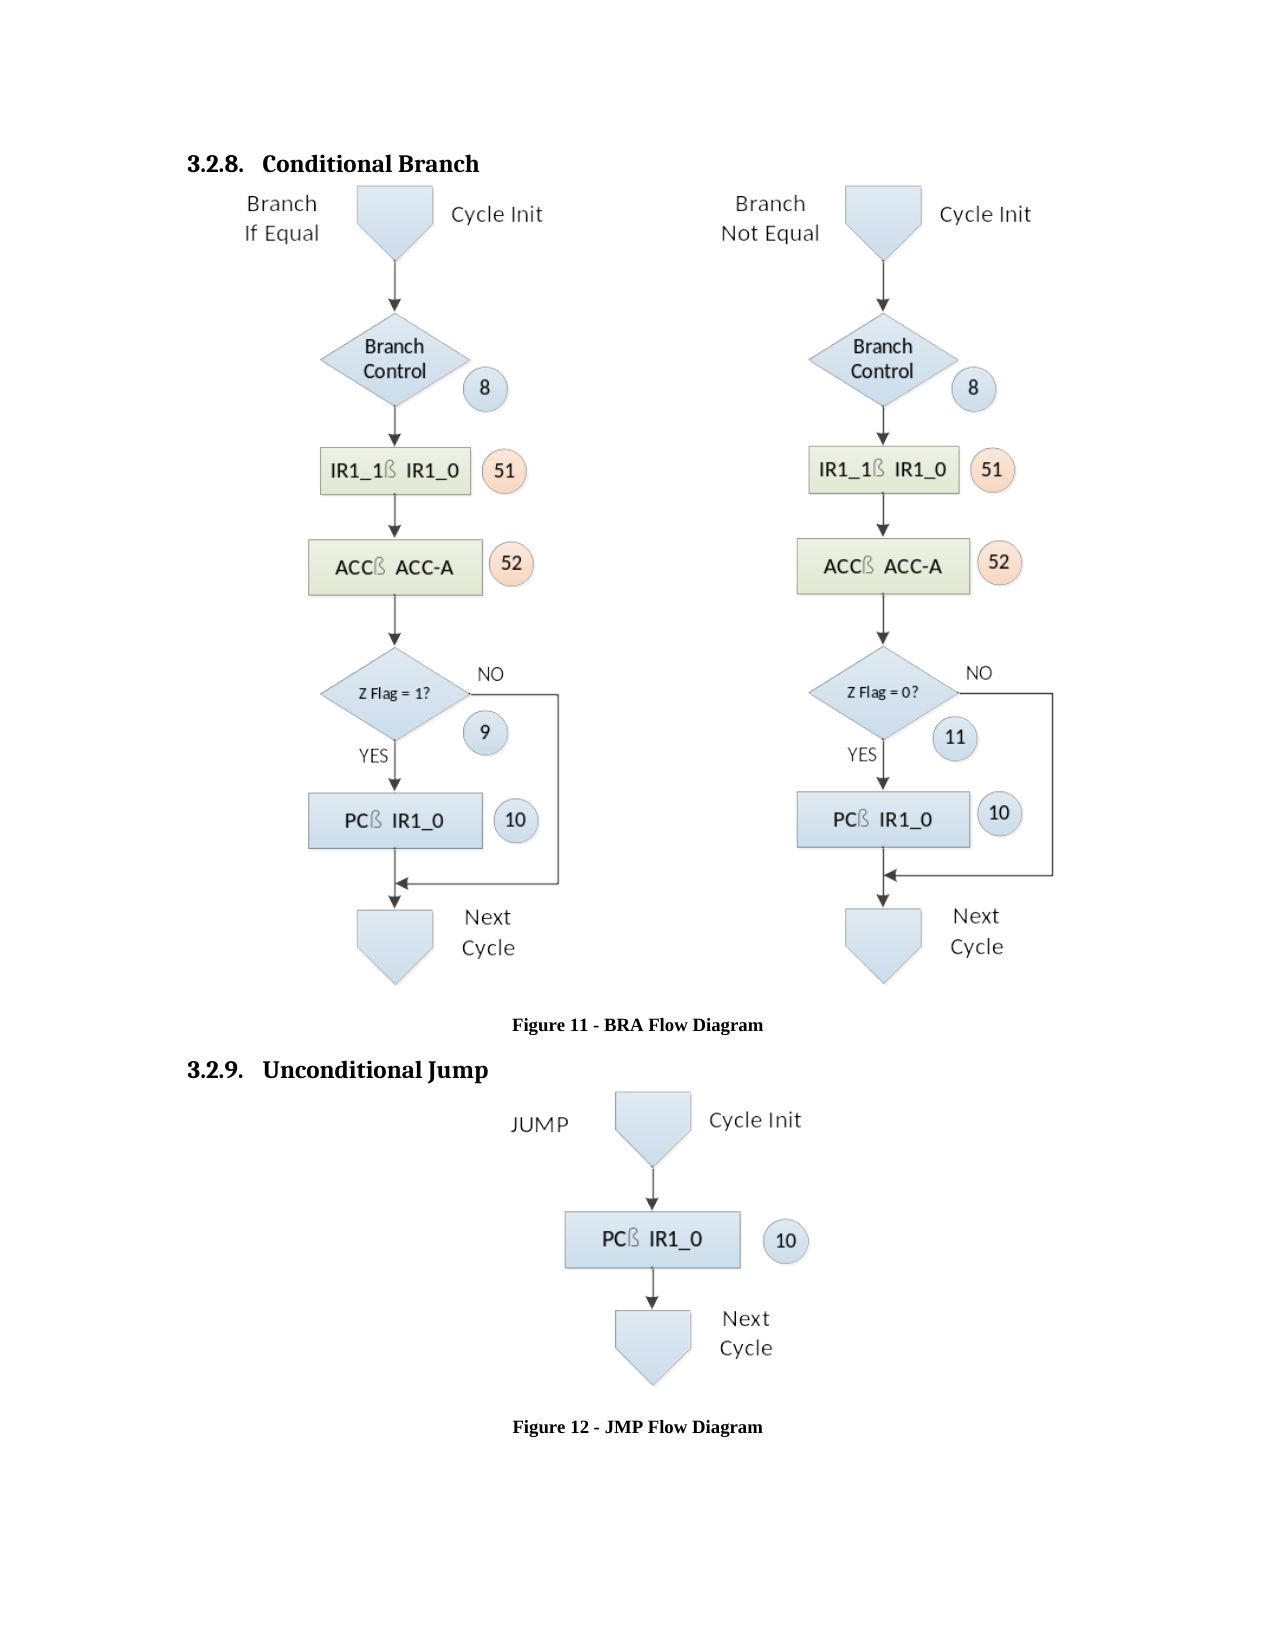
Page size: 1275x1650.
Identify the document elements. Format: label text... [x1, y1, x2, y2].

subtitle Conditional Branch [187, 150, 1125, 179]
text Figure - BRA Flow Diagram [150, 1014, 1125, 1036]
text Figure - JMP Flow Diagram [150, 1416, 1125, 1437]
subtitle Unconditional Jump [187, 1056, 1125, 1085]
